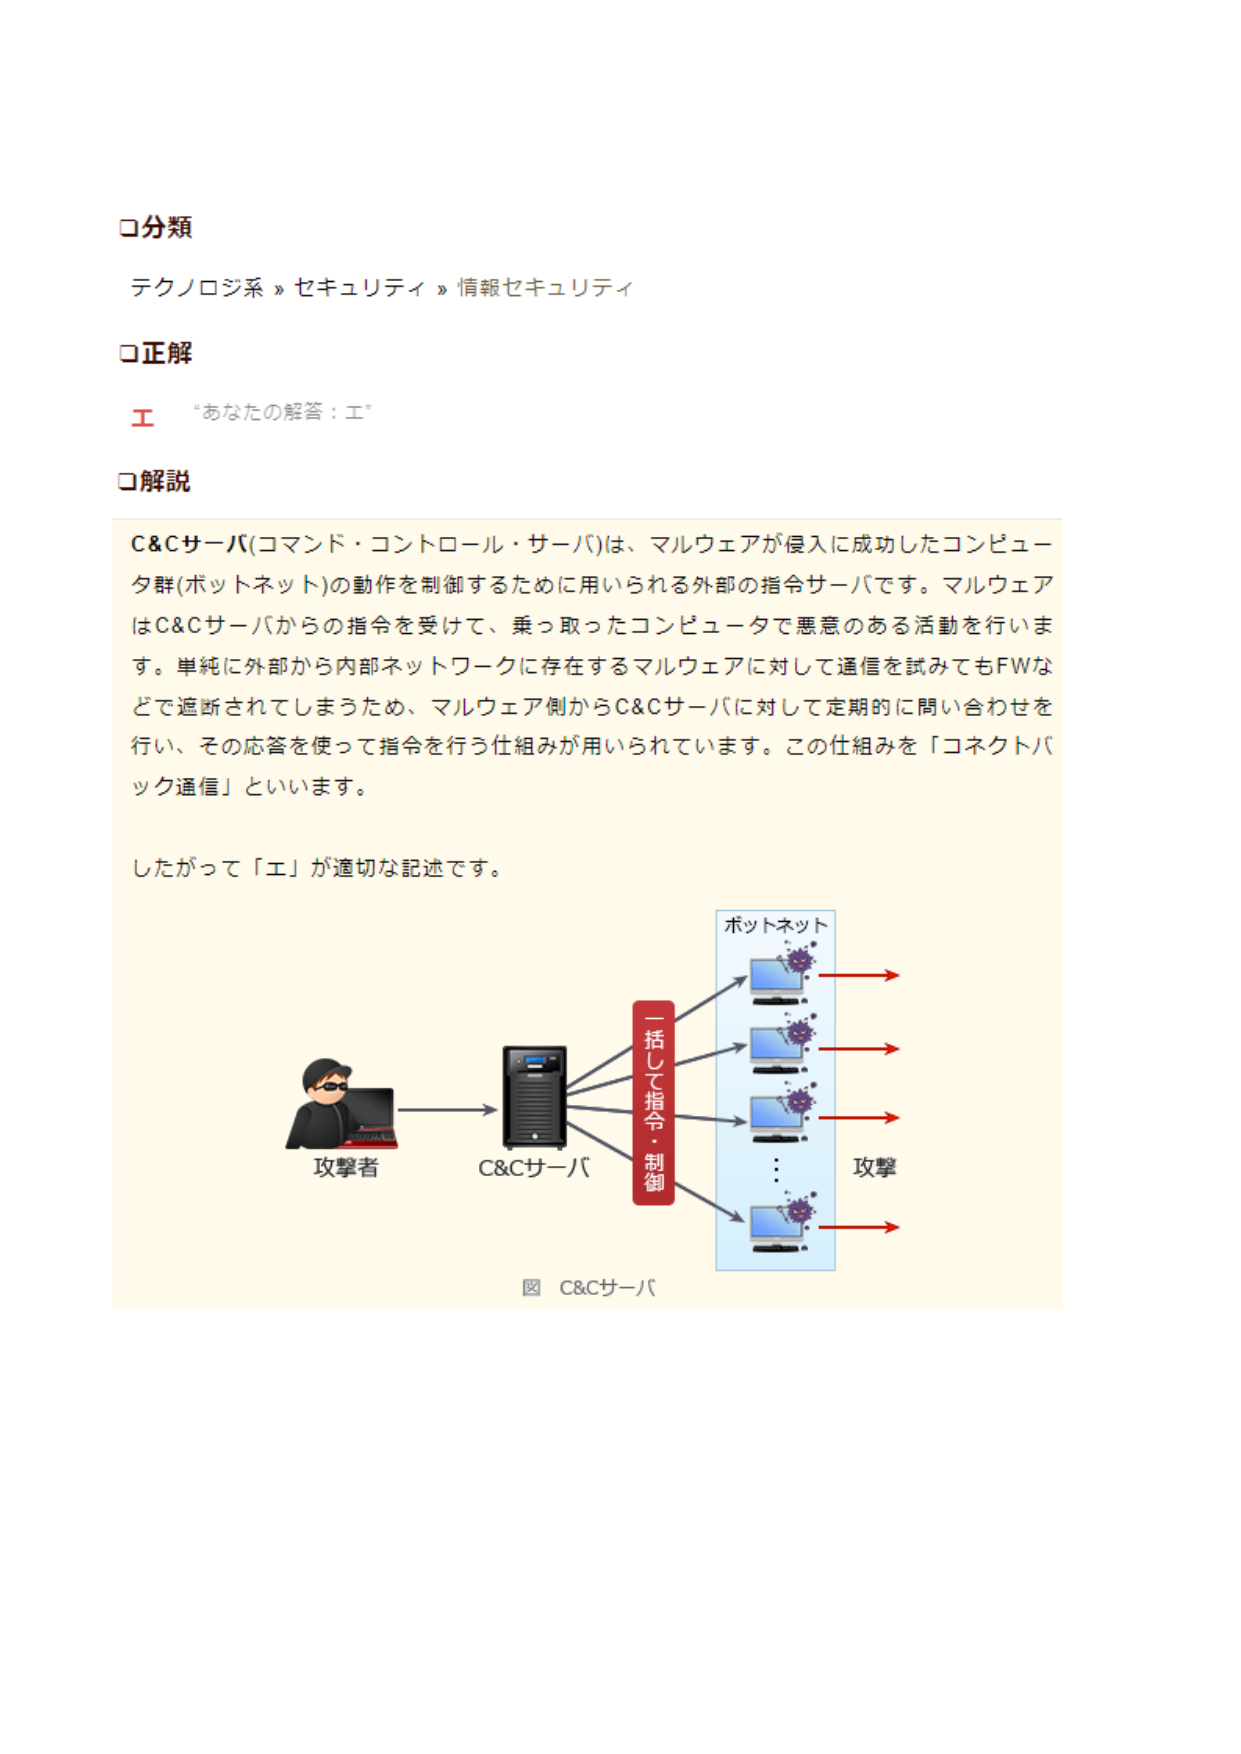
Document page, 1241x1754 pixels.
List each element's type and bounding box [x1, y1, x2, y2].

picture [112, 464, 1063, 1309]
picture [112, 202, 840, 441]
